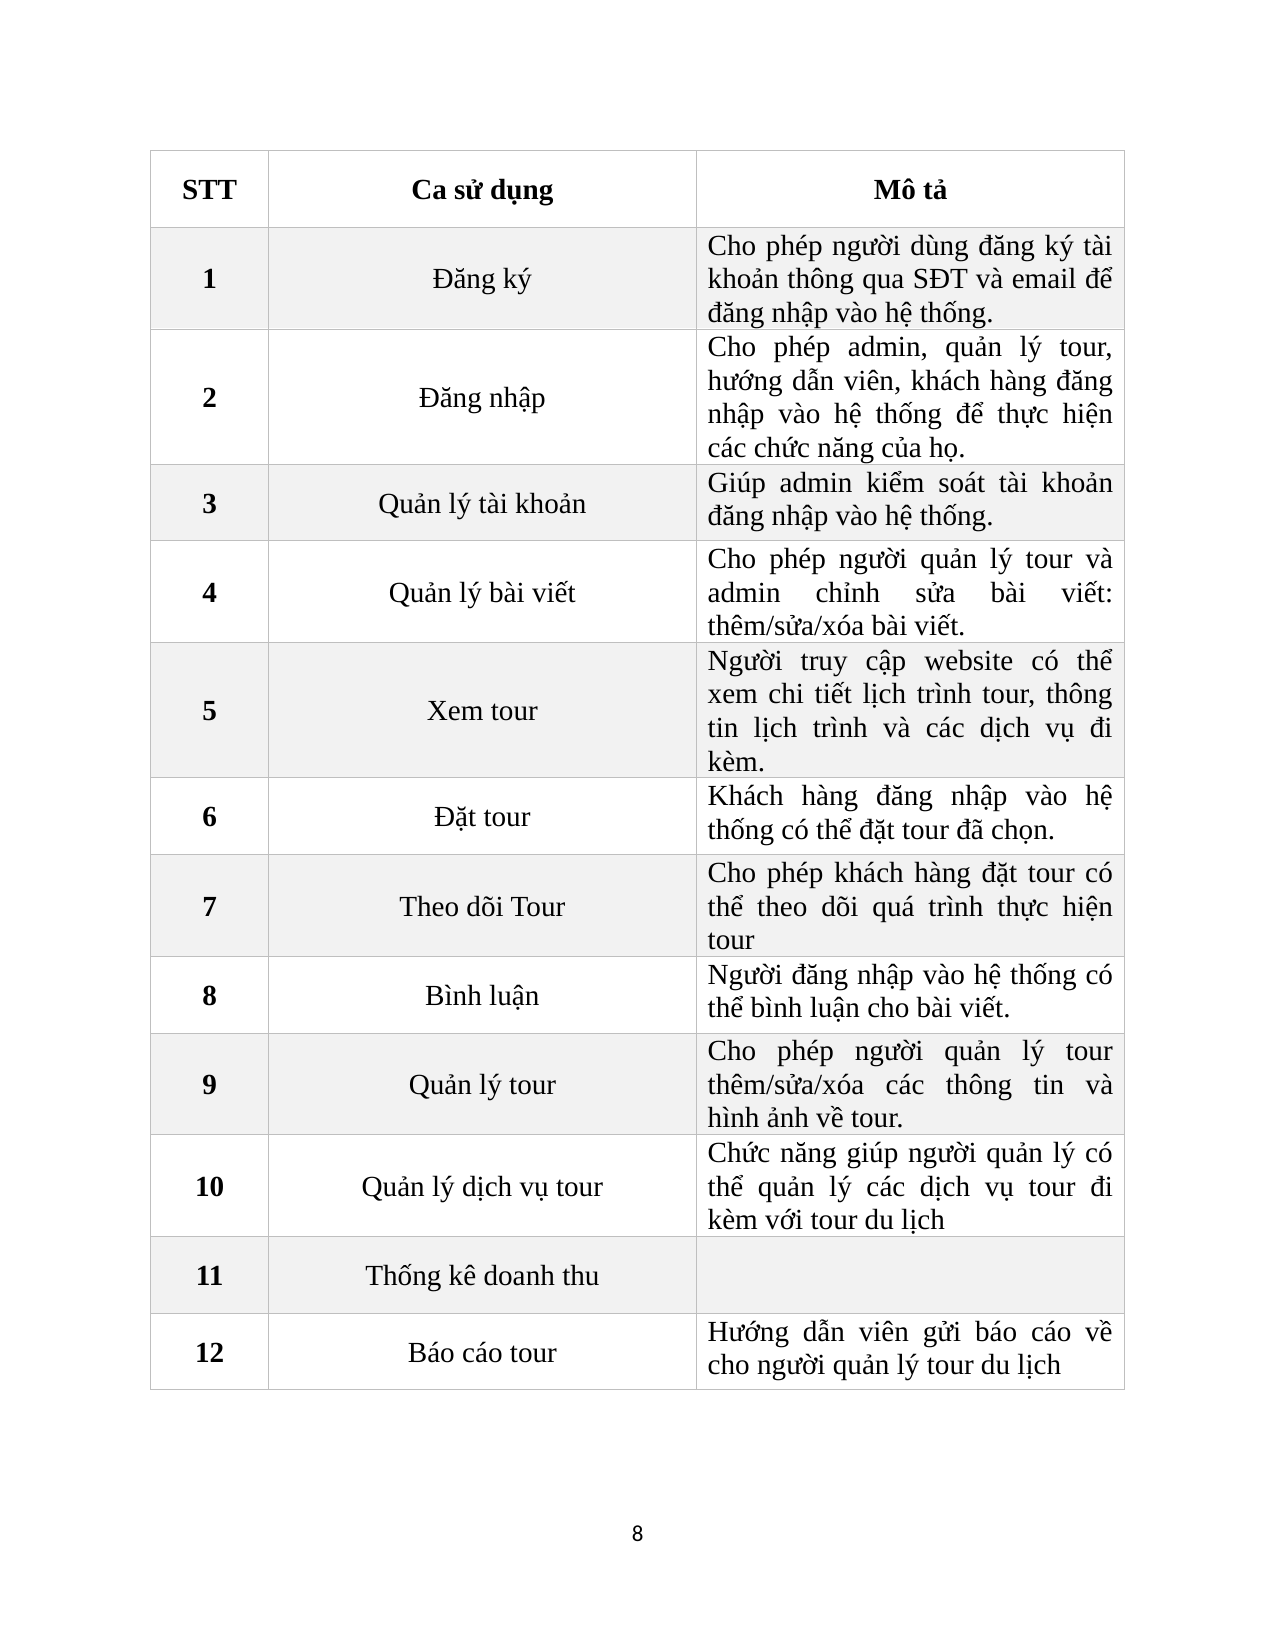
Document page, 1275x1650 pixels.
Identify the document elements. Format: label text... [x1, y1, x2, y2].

table_cell 5 [151, 643, 268, 777]
table_cell Người truy cập website có thể xem chi tiết lịch trình tour, thông tin lịch trình và các dịch vụ đi kèm. [697, 643, 1124, 777]
table_cell 12 [151, 1314, 268, 1389]
table_cell 7 [151, 855, 268, 956]
table_cell 8 [151, 957, 268, 1032]
table_cell Cho phép admin, quản lý tour, hướng dẫn viên, khách hàng đăng nhập vào hệ thống để thực hiện các chức năng của họ. [697, 330, 1124, 464]
table_cell Theo dõi Tour [269, 855, 696, 956]
table_header Ca sử dụng [269, 151, 696, 227]
table_cell Chức năng giúp người quản lý có thể quản lý các dịch vụ tour đi kèm với tour du lịch [697, 1135, 1124, 1236]
table_cell Cho phép người quản lý tour và admin chỉnh sửa bài viết: thêm/sửa/xóa bài viết. [697, 541, 1124, 642]
table_cell Đăng nhập [269, 330, 696, 464]
table_cell Quản lý dịch vụ tour [269, 1135, 696, 1236]
table_cell Báo cáo tour [269, 1314, 696, 1389]
table_cell Quản lý bài viết [269, 541, 696, 642]
table_cell 6 [151, 778, 268, 854]
table_cell [697, 1237, 1124, 1313]
table_cell 4 [151, 541, 268, 642]
table_cell Quản lý tài khoản [269, 465, 696, 540]
table_cell Người đăng nhập vào hệ thống có thể bình luận cho bài viết. [697, 957, 1124, 1032]
table_cell 1 [151, 228, 268, 328]
table_cell Xem tour [269, 643, 696, 777]
table_header Mô tả [697, 151, 1124, 227]
table_cell Giúp admin kiểm soát tài khoản đăng nhập vào hệ thống. [697, 465, 1124, 540]
table_cell Cho phép người dùng đăng ký tài khoản thông qua SĐT và email để đăng nhập vào hệ thống. [697, 228, 1124, 328]
table_cell Đặt tour [269, 778, 696, 854]
table_cell 3 [151, 465, 268, 540]
table_cell 9 [151, 1034, 268, 1134]
table_cell Thống kê doanh thu [269, 1237, 696, 1313]
table_cell Bình luận [269, 957, 696, 1032]
table_cell Cho phép khách hàng đặt tour có thể theo dõi quá trình thực hiện tour [697, 855, 1124, 956]
table_cell 2 [151, 330, 268, 464]
table_cell Quản lý tour [269, 1034, 696, 1134]
table_header STT [151, 151, 268, 227]
table_cell Cho phép người quản lý tour thêm/sửa/xóa các thông tin và hình ảnh về tour. [697, 1034, 1124, 1134]
table_cell 11 [151, 1237, 268, 1313]
table_cell Hướng dẫn viên gửi báo cáo về cho người quản lý tour du lịch [697, 1314, 1124, 1389]
table_cell 10 [151, 1135, 268, 1236]
table_cell Khách hàng đăng nhập vào hệ thống có thể đặt tour đã chọn. [697, 778, 1124, 854]
table_cell Đăng ký [269, 228, 696, 328]
